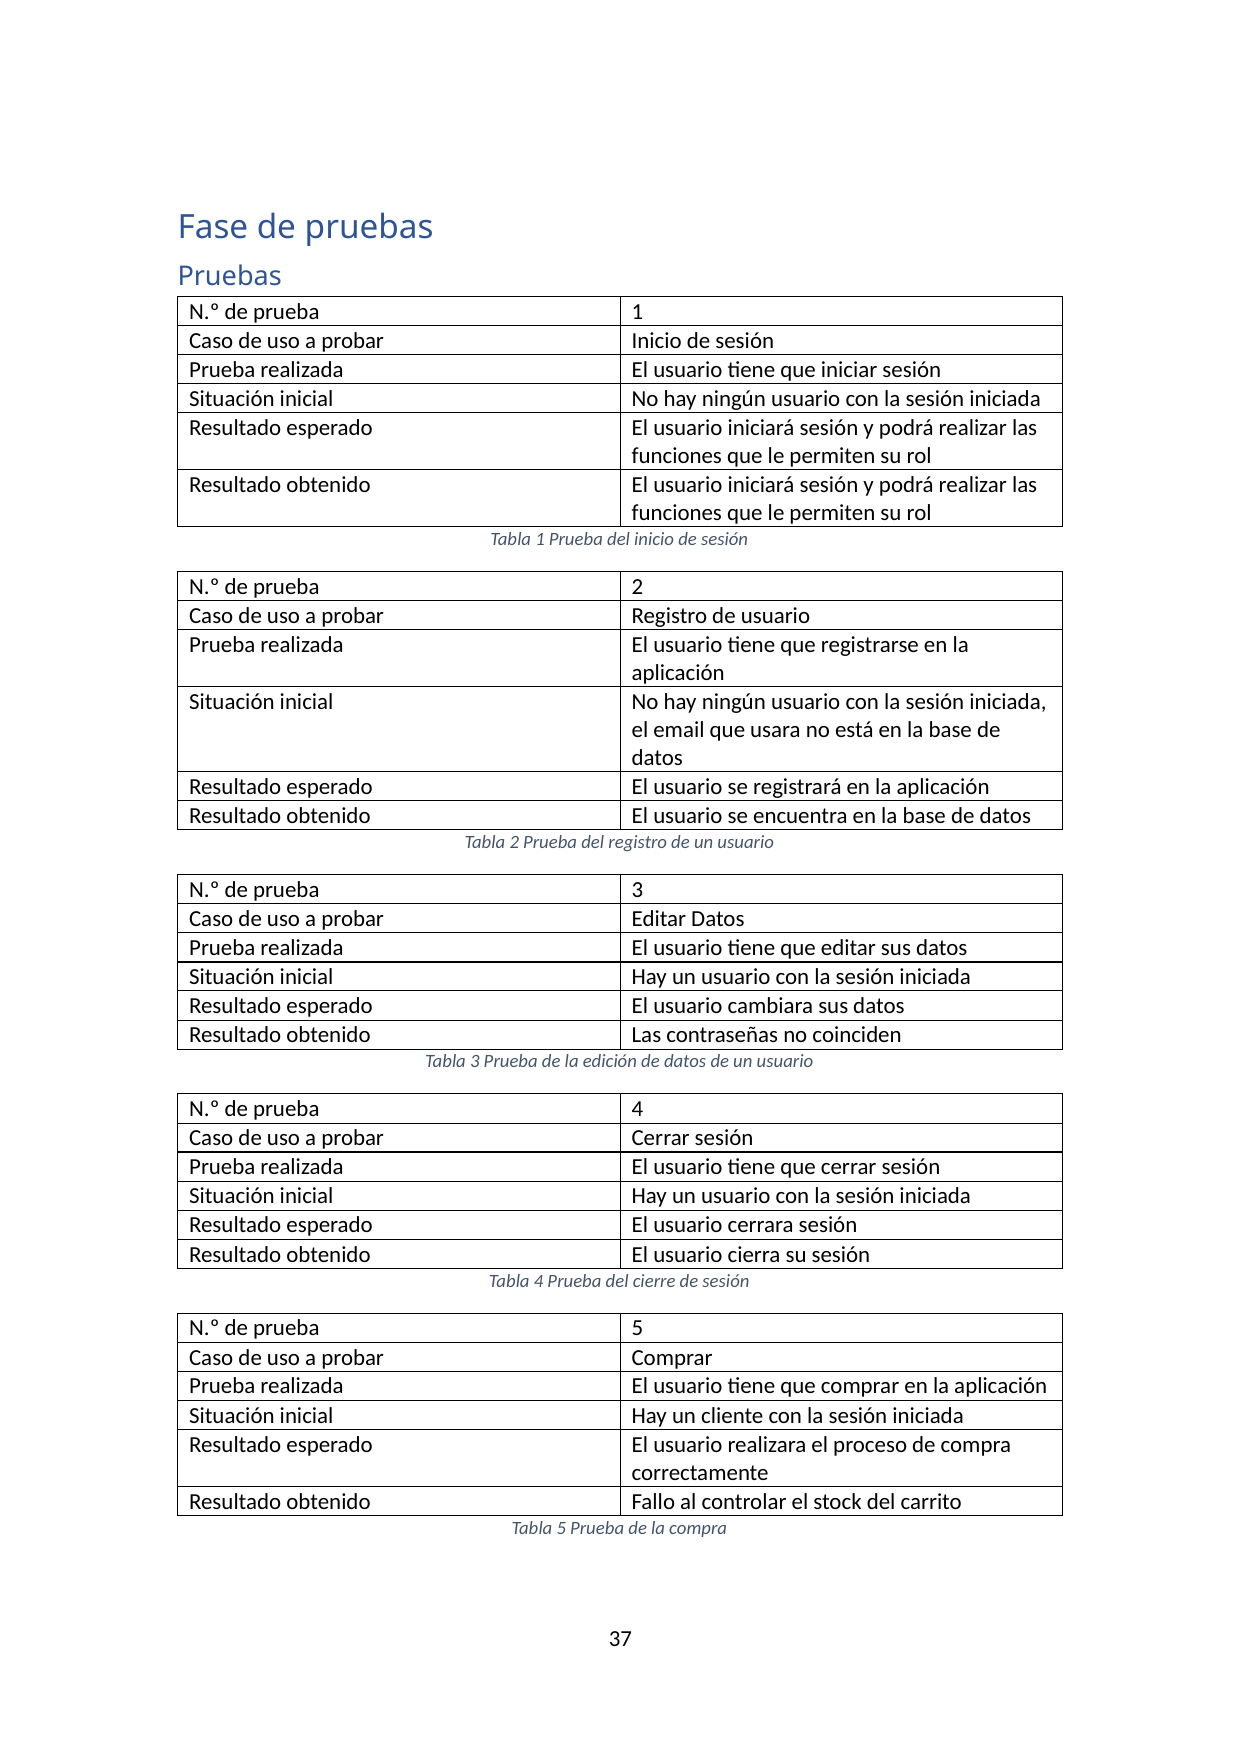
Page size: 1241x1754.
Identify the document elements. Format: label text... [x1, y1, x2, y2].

table_header N.º de prueba [178, 572, 620, 600]
table_cell Caso de uso a probar [178, 326, 620, 354]
table_cell Resultado obtenido [178, 1240, 620, 1268]
table_header 5 [621, 1314, 1062, 1342]
table_cell Caso de uso a probar [178, 1124, 620, 1151]
table_cell El usuario cerrara sesión [621, 1211, 1062, 1239]
table_cell Resultado esperado [178, 772, 620, 800]
table_cell No hay ningún usuario con la sesión iniciada, el email que usara no está en la base de datos [621, 687, 1062, 771]
table_cell Situación inicial [178, 1182, 620, 1209]
table_cell Situación inicial [178, 1401, 620, 1429]
table_cell Prueba realizada [178, 1153, 620, 1181]
table_header 3 [621, 875, 1062, 903]
table_cell El usuario tiene que registrarse en la aplicación [621, 630, 1062, 686]
table_cell El usuario tiene que iniciar sesión [621, 355, 1062, 383]
table_cell El usuario tiene que cerrar sesión [621, 1153, 1062, 1181]
table_cell Inicio de sesión [621, 326, 1062, 354]
table_cell Las contraseñas no coinciden [621, 1021, 1062, 1048]
table_cell El usuario se registrará en la aplicación [621, 772, 1062, 800]
table_cell El usuario tiene que comprar en la aplicación [621, 1372, 1062, 1400]
table_cell Situación inicial [178, 687, 620, 771]
table_cell Prueba realizada [178, 630, 620, 686]
table_cell Prueba realizada [178, 933, 620, 961]
table_cell Editar Datos [621, 904, 1062, 932]
table_header N.º de prueba [178, 875, 620, 903]
table_cell Hay un cliente con la sesión iniciada [621, 1401, 1062, 1429]
subtitle Pruebas [177, 256, 1063, 293]
table_header N.º de prueba [178, 1314, 620, 1342]
table_header N.º de prueba [178, 297, 620, 325]
subtitle Fase de pruebas [177, 203, 1063, 248]
table_cell No hay ningún usuario con la sesión iniciada [621, 384, 1062, 412]
table_cell Resultado esperado [178, 1430, 620, 1486]
table_header 4 [621, 1094, 1062, 1122]
table_cell Fallo al controlar el stock del carrito [621, 1487, 1062, 1515]
table_cell El usuario cierra su sesión [621, 1240, 1062, 1268]
table_cell Hay un usuario con la sesión iniciada [621, 963, 1062, 990]
table_cell El usuario se encuentra en la base de datos [621, 801, 1062, 829]
table_cell Prueba realizada [178, 355, 620, 383]
table_cell El usuario iniciará sesión y podrá realizar las funciones que le permiten su rol [621, 413, 1062, 469]
table_cell Resultado esperado [178, 413, 620, 469]
table_cell Resultado obtenido [178, 1021, 620, 1048]
table_cell El usuario cambiara sus datos [621, 991, 1062, 1019]
table_header 2 [621, 572, 1062, 600]
table_cell Comprar [621, 1343, 1062, 1371]
table_cell El usuario tiene que editar sus datos [621, 933, 1062, 961]
table_cell Caso de uso a probar [178, 601, 620, 629]
table_cell Resultado obtenido [178, 801, 620, 829]
table_cell Situación inicial [178, 963, 620, 990]
table_cell Resultado esperado [178, 991, 620, 1019]
table_cell El usuario realizara el proceso de compra correctamente [621, 1430, 1062, 1486]
table_cell Caso de uso a probar [178, 904, 620, 932]
table_cell Hay un usuario con la sesión iniciada [621, 1182, 1062, 1209]
table_cell Resultado obtenido [178, 470, 620, 526]
table_cell Resultado obtenido [178, 1487, 620, 1515]
table_cell Caso de uso a probar [178, 1343, 620, 1371]
table_cell Situación inicial [178, 384, 620, 412]
table_cell Cerrar sesión [621, 1124, 1062, 1151]
table_cell Prueba realizada [178, 1372, 620, 1400]
table_cell Registro de usuario [621, 601, 1062, 629]
table_cell Resultado esperado [178, 1211, 620, 1239]
table_header N.º de prueba [178, 1094, 620, 1122]
table_cell El usuario iniciará sesión y podrá realizar las funciones que le permiten su rol [621, 470, 1062, 526]
table_header 1 [621, 297, 1062, 325]
